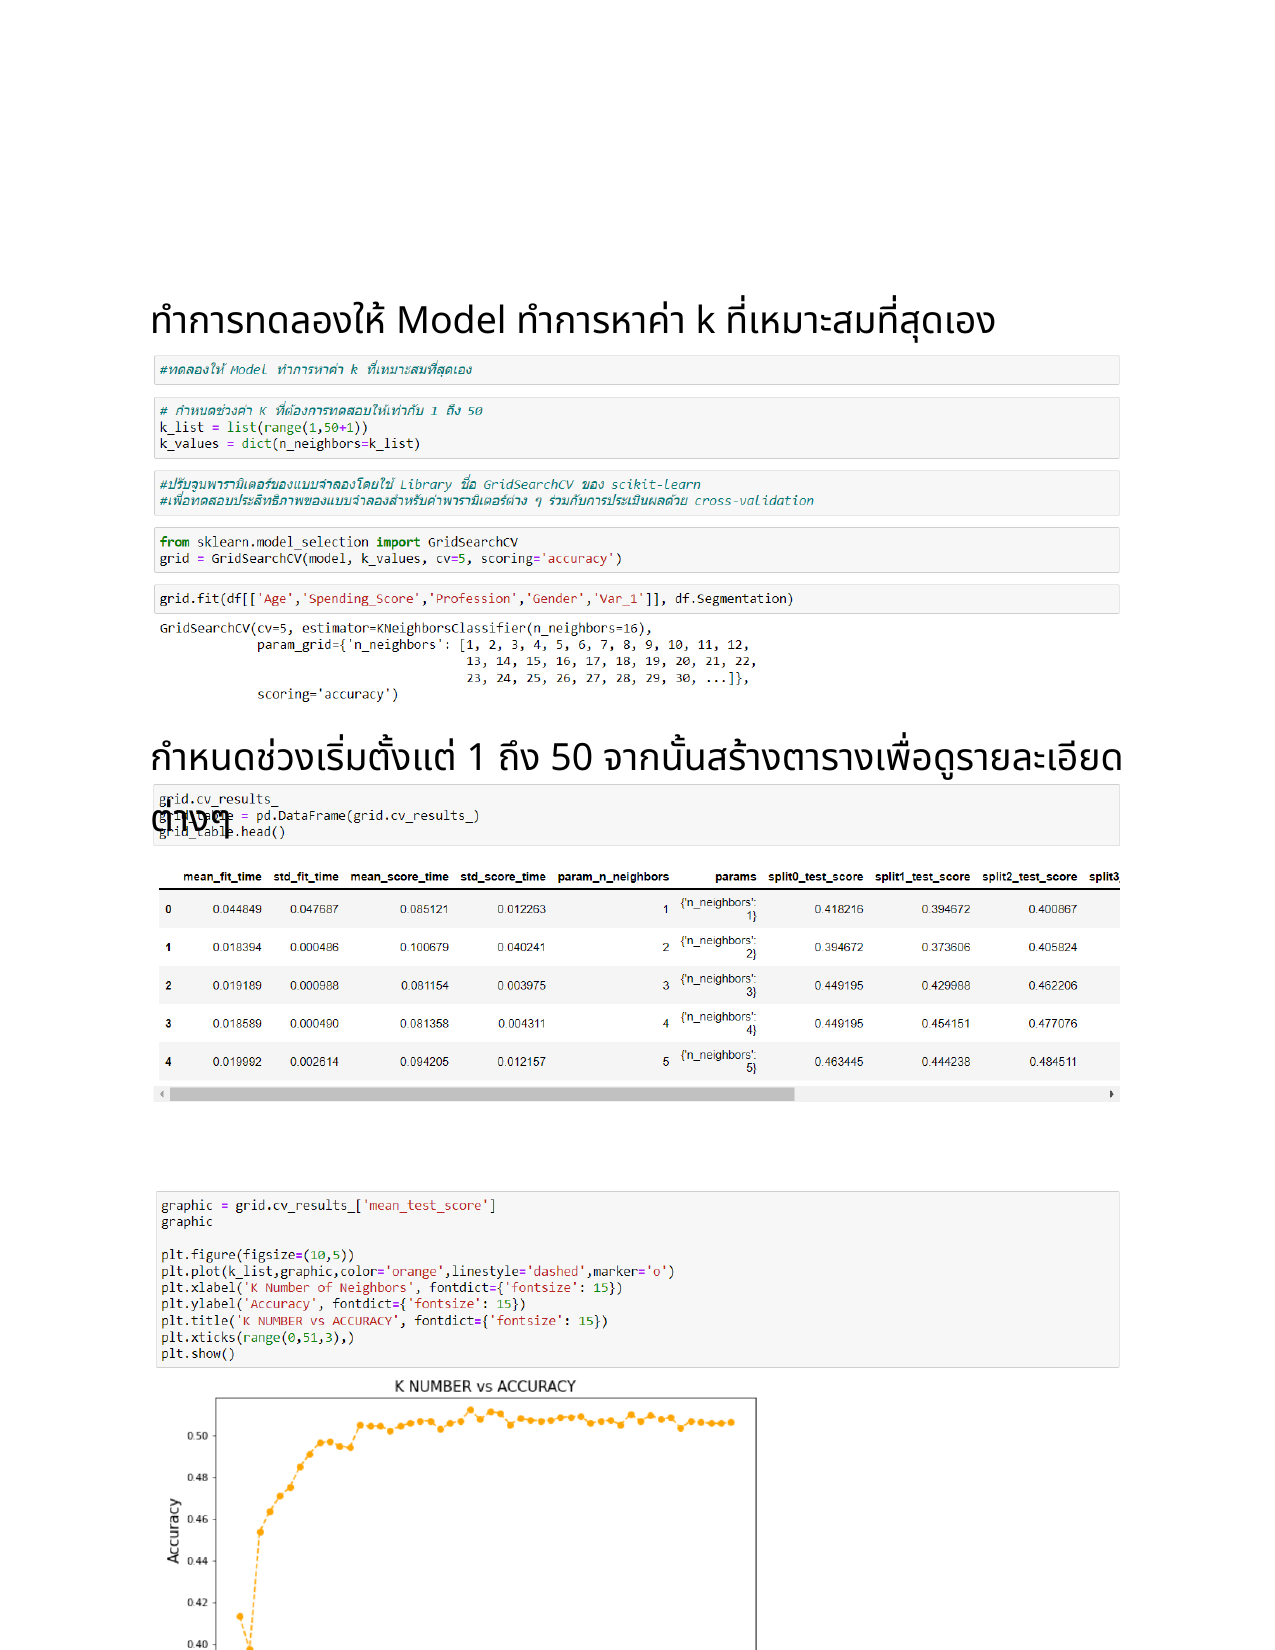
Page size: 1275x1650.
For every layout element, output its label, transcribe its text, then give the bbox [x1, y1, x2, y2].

text กำหนดช่วงเริ่มตั้งแต่ 1 ถึง 50 จากนั้นสร้างตารางเพื่อดูรายละเอียดต่างๆ [150, 731, 1125, 849]
picture [150, 351, 1125, 709]
text ทำการทดลองให้ Model ทำการหาค่า k ที่เหมาะสมที่สุดเอง [150, 293, 1125, 351]
picture [150, 849, 1125, 1105]
picture [150, 1187, 1125, 1650]
